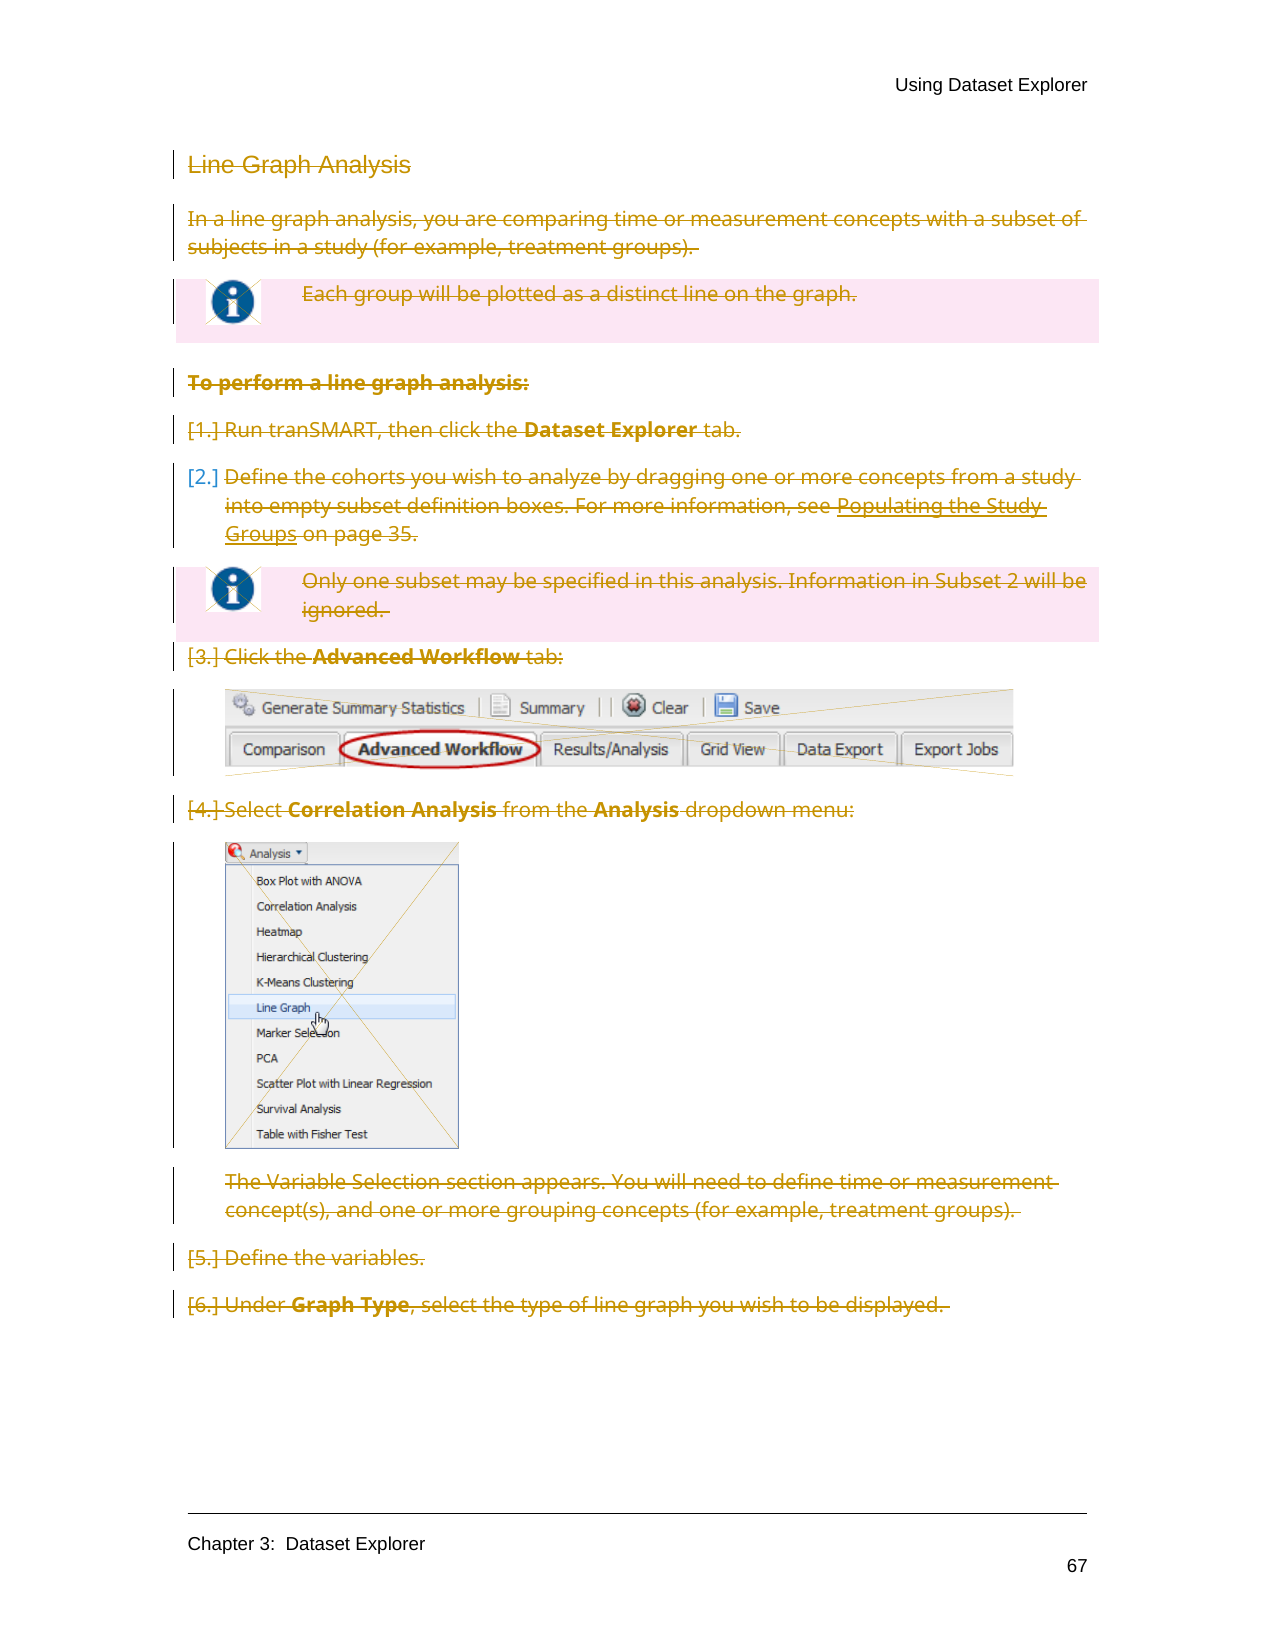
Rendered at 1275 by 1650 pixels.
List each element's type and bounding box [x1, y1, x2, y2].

picture [207, 303, 260, 325]
picture [343, 844, 459, 1146]
picture [232, 689, 1006, 732]
picture [205, 280, 232, 323]
picture [207, 279, 260, 301]
picture [205, 567, 232, 611]
picture [225, 690, 612, 775]
picture [207, 590, 260, 612]
picture [235, 567, 262, 611]
picture [225, 844, 341, 1146]
picture [226, 997, 458, 1149]
picture [235, 280, 262, 324]
picture [235, 733, 1003, 776]
picture [207, 566, 260, 588]
picture [226, 842, 457, 993]
picture [627, 690, 1014, 775]
